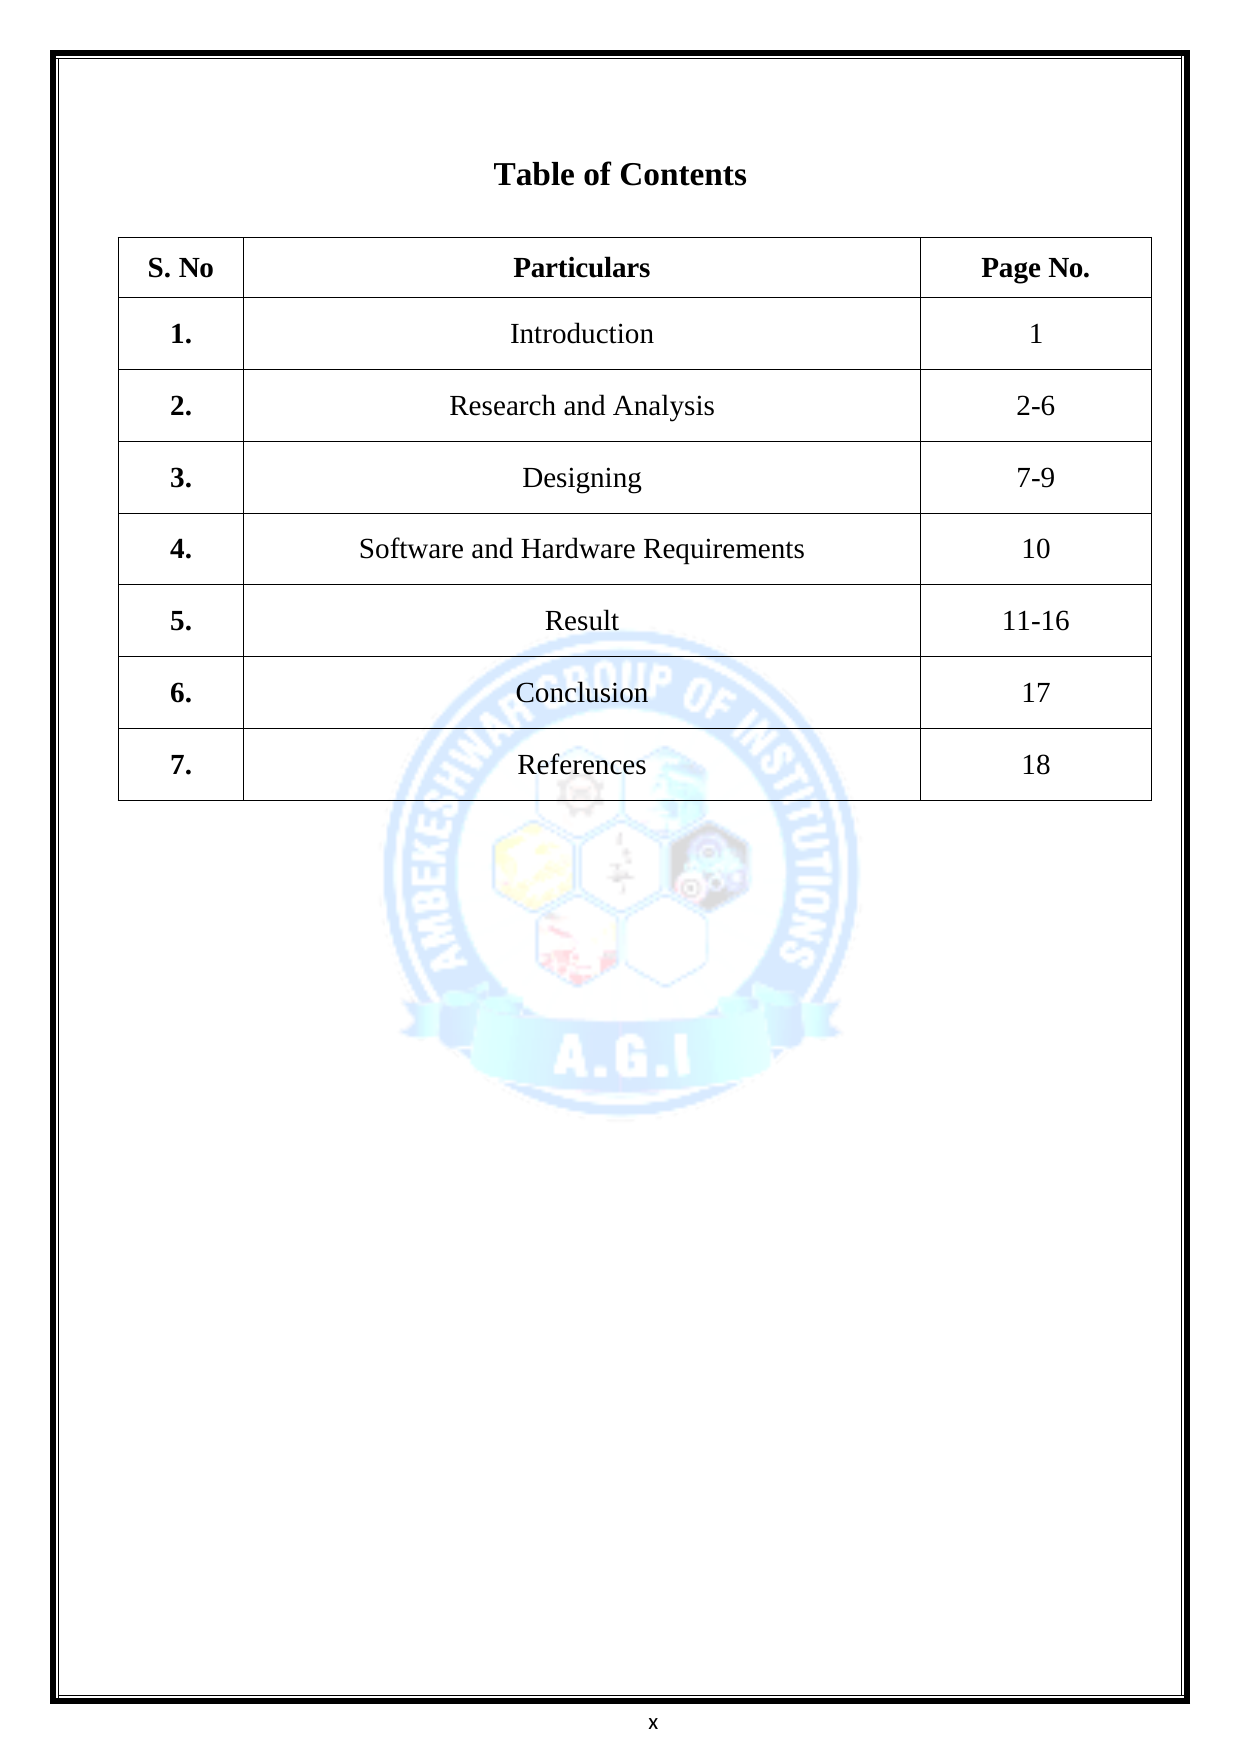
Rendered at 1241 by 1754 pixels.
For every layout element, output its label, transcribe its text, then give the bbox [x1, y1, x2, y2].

table_header Page No. [921, 238, 1151, 297]
table_cell Result [244, 585, 920, 656]
table_cell 1. [119, 298, 243, 369]
table_header Particulars [244, 238, 920, 297]
table_cell 6. [119, 657, 243, 728]
table_cell 17 [921, 657, 1151, 728]
table_cell 18 [921, 729, 1151, 799]
table_cell 7. [119, 729, 243, 799]
table_cell 7-9 [921, 442, 1151, 513]
table_cell 1 [921, 298, 1151, 369]
text Table of Contents [118, 154, 1122, 192]
table_cell 3. [119, 442, 243, 513]
table_cell 4. [119, 514, 243, 584]
table_cell 10 [921, 514, 1151, 584]
table_cell 5. [119, 585, 243, 656]
table_cell 2. [119, 370, 243, 441]
table_header S. No [119, 238, 243, 297]
table_cell 2-6 [921, 370, 1151, 441]
table_cell Software and Hardware Requirements [244, 514, 920, 584]
table_cell Designing [244, 442, 920, 513]
table_cell 11-16 [921, 585, 1151, 656]
table_cell References [244, 729, 920, 799]
table_cell Conclusion [244, 657, 920, 728]
table_cell Introduction [244, 298, 920, 369]
table_cell Research and Analysis [244, 370, 920, 441]
